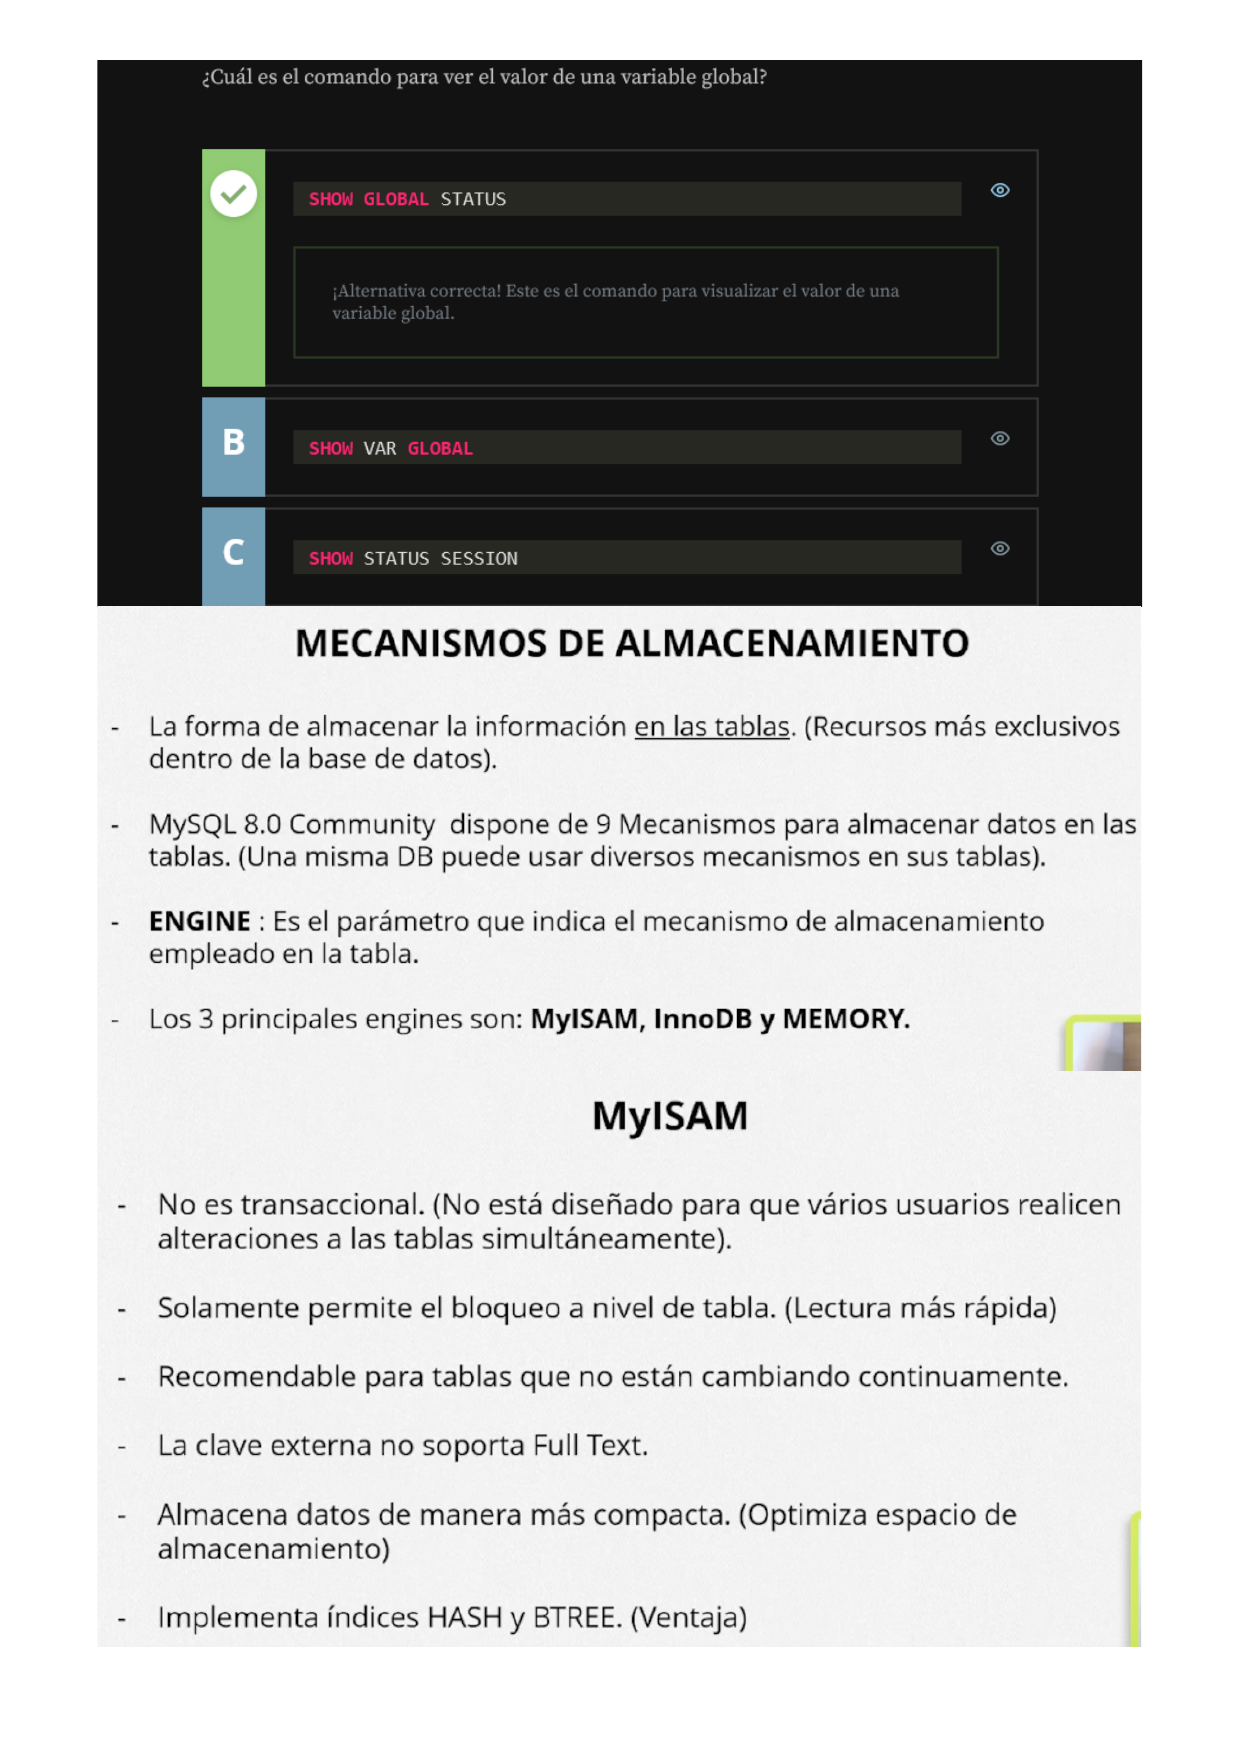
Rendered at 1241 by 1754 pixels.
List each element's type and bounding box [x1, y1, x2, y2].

picture [97, 60, 1143, 1647]
